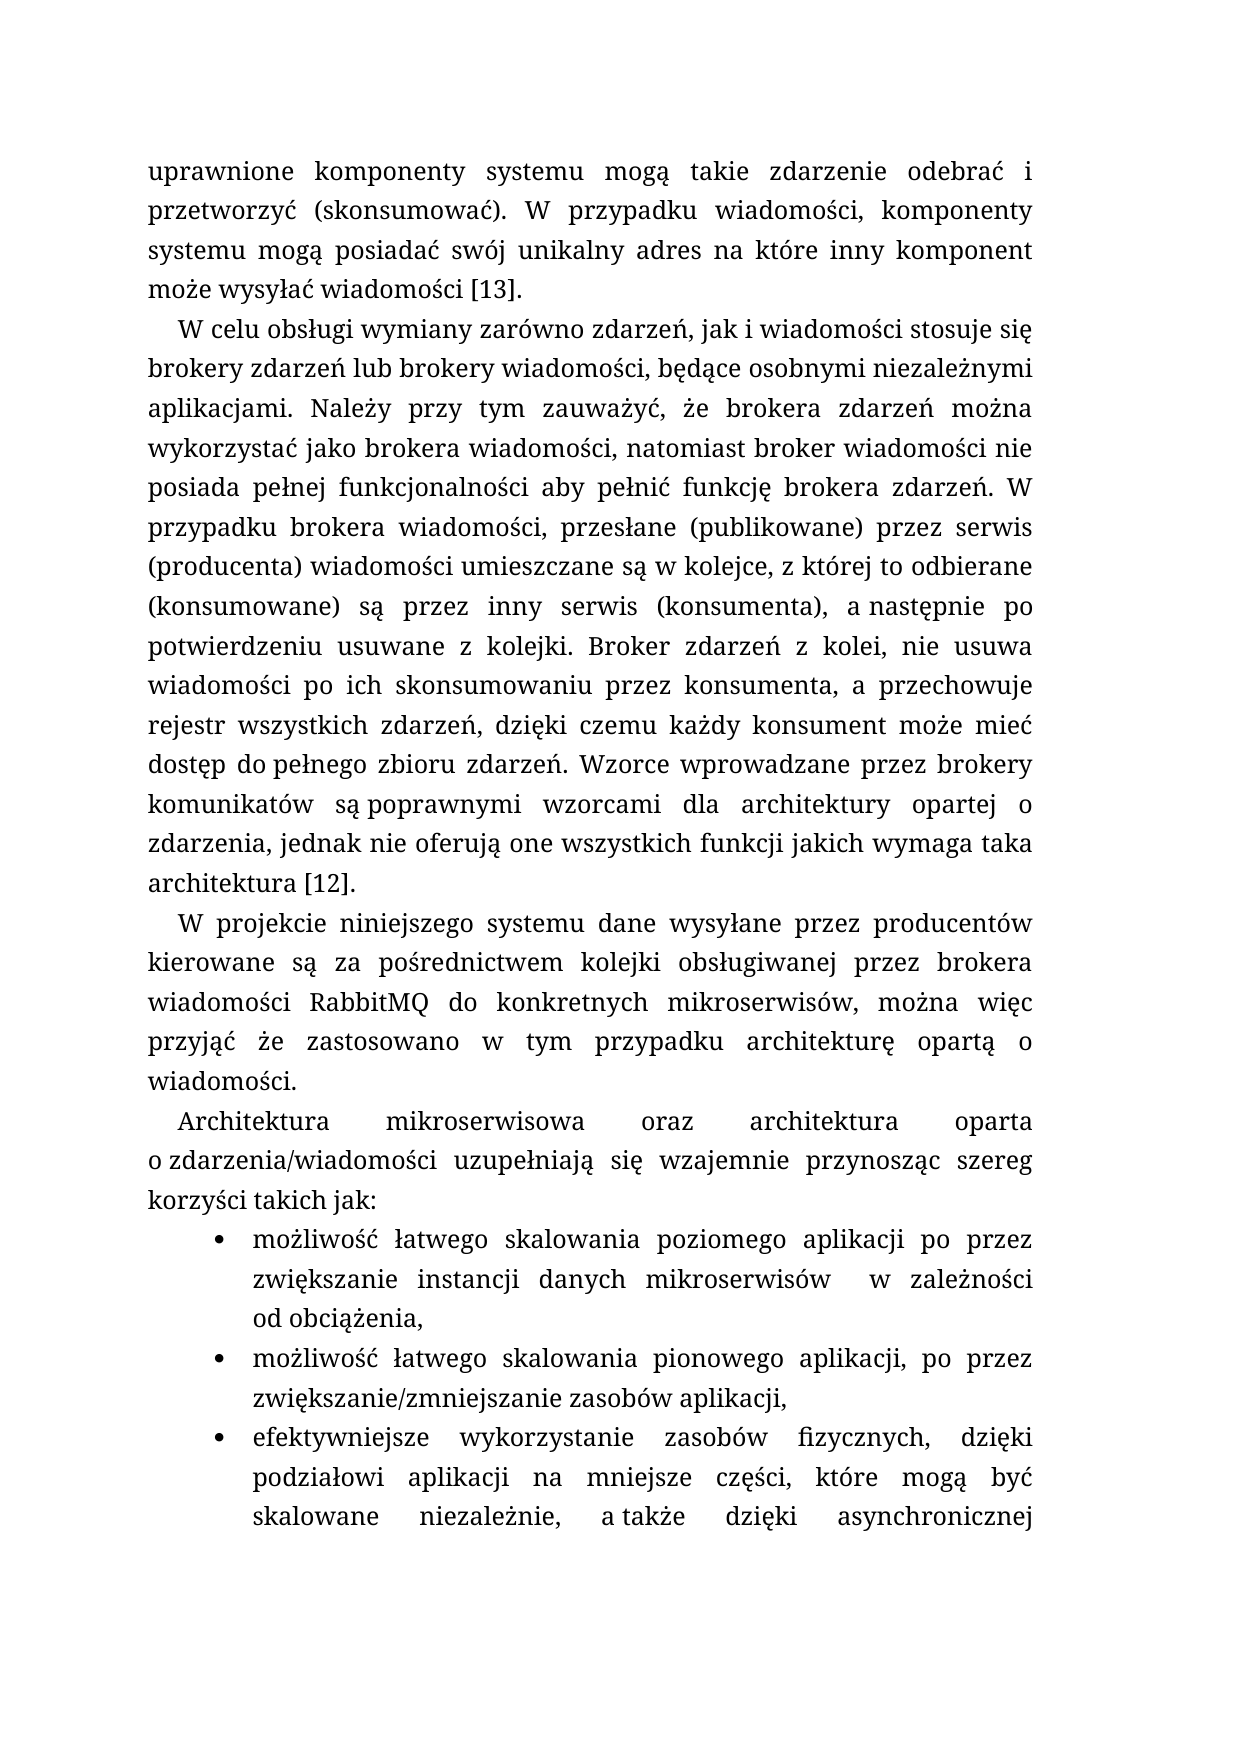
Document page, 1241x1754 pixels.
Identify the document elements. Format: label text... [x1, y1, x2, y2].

text W projekcie niniejszego systemu dane wysyłane przez producentów kierowane są za pośrednictwem kolejki obsługiwanej przez brokera wiadomości RabbitMQ do konkretnych mikroserwisów, można więc przyjąć że zastosowano w tym przypadku architekturę opartą o wiadomości. [148, 900, 1033, 1098]
text W celu obsługi wymiany zarówno zdarzeń, jak i wiadomości stosuje się brokery zdarzeń lub brokery wiadomości, będące osobnymi niezależnymi aplikacjami. Należy przy tym zauważyć, że brokera zdarzeń można wykorzystać jako brokera wiadomości, natomiast broker wiadomości nie posiada pełnej funkcjonalności aby pełnić funkcję brokera zdarzeń. W przypadku brokera wiadomości, przesłane (publikowane) przez serwis (producenta) wiadomości umieszczane są w kolejce, z której to odbierane (konsumowane) są przez inny serwis (konsumenta), a następnie po potwierdzeniu usuwane z kolejki. Broker zdarzeń z kolei, nie usuwa wiadomości po ich skonsumowaniu przez konsumenta, a przechowuje rejestr wszystkich zdarzeń, dzięki czemu każdy konsument może mieć dostęp do pełnego zbioru zdarzeń. Wzorce wprowadzane przez brokery komunikatów są poprawnymi wzorcami dla architektury opartej o zdarzenia, jednak nie oferują one wszystkich funkcji jakich wymaga taka architektura. [148, 306, 1033, 900]
list możliwość łatwego skalowania poziomego aplikacji po przez zwiększanie instancji danych mikroserwisów w zależności od obciążenia, [215, 1216, 1033, 1335]
list możliwość łatwego skalowania pionowego aplikacji, po przez zwiększanie/zmniejszanie zasobów aplikacji, [215, 1335, 1033, 1414]
text Architektura mikroserwisowa oraz architektura oparta o zdarzenia/wiadomości uzupełniają się wzajemnie przynosząc szereg korzyści takich jak: [148, 1098, 1033, 1216]
